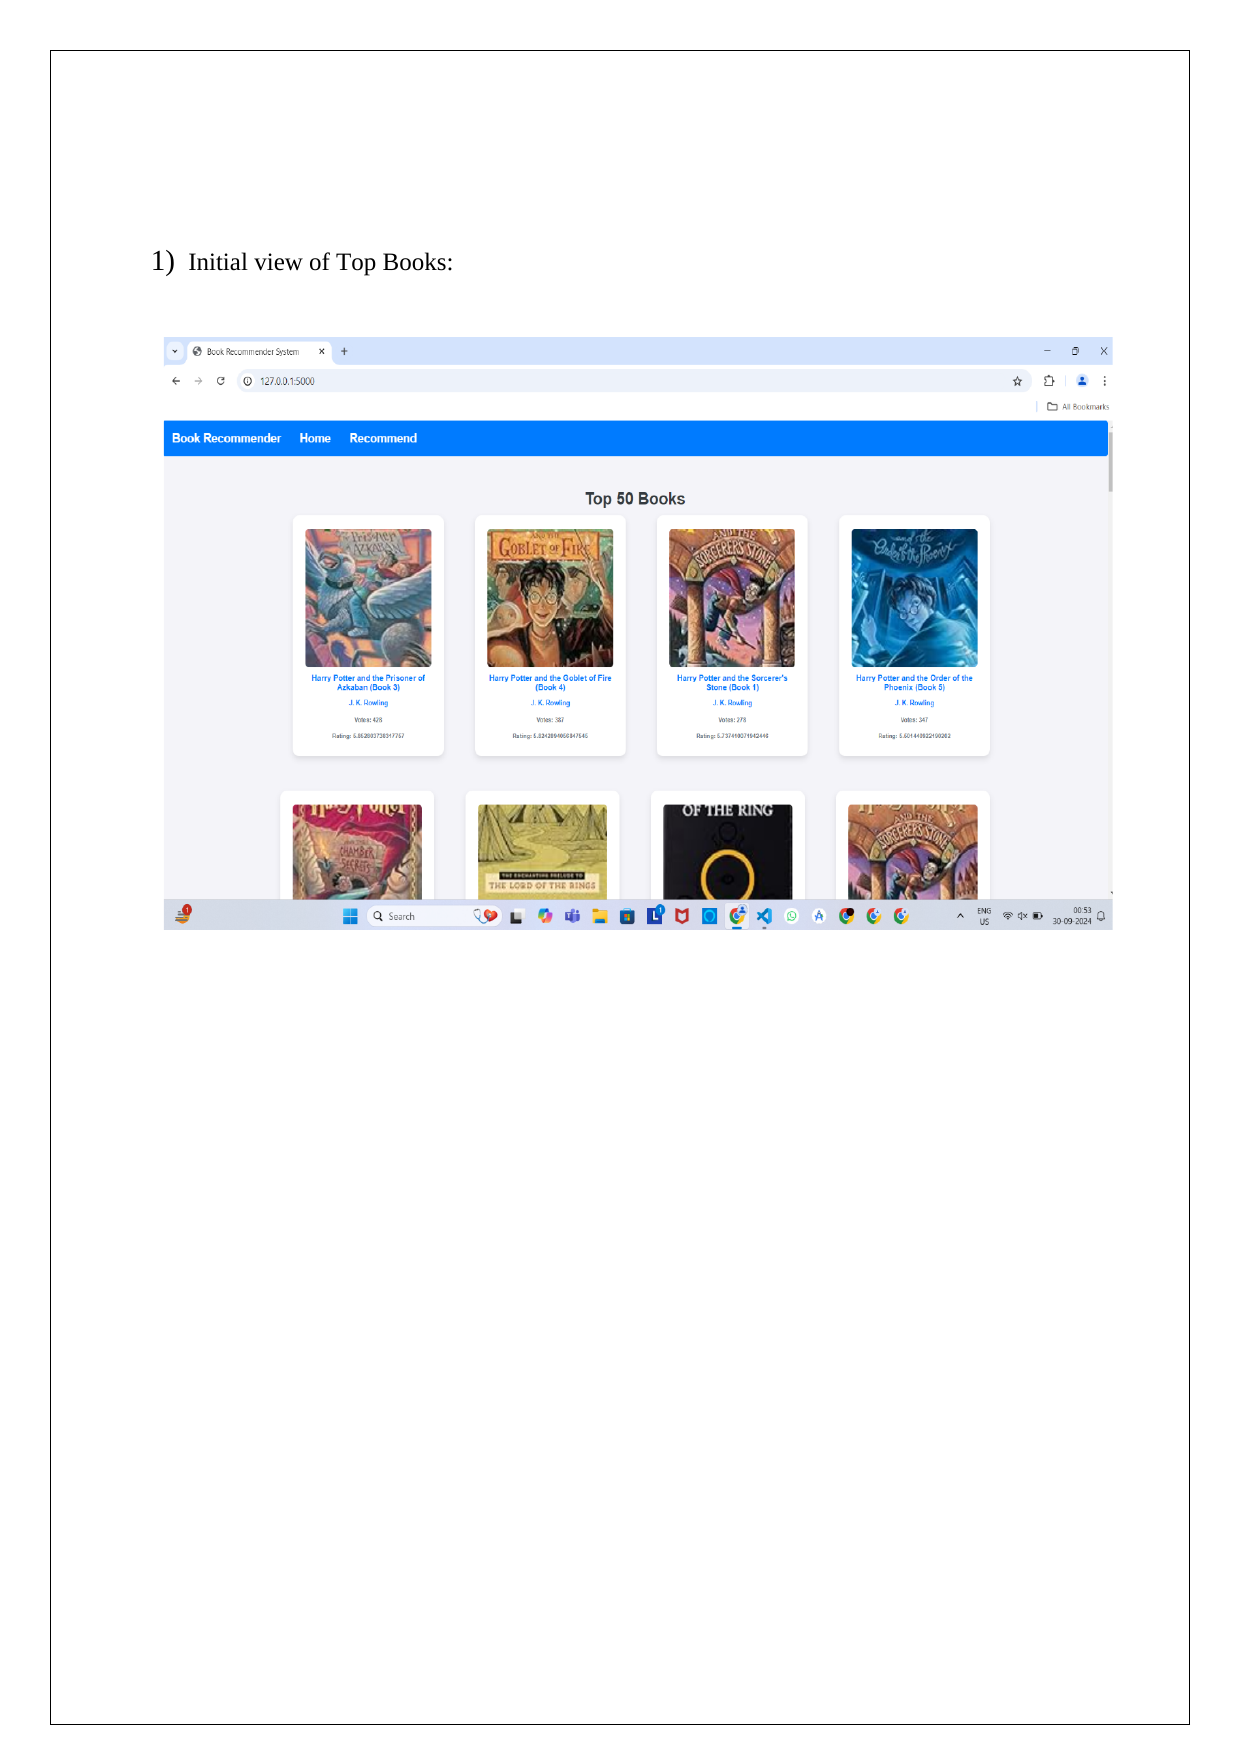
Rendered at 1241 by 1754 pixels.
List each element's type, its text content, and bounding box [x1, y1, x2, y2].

picture [162, 337, 1112, 928]
subtitle Initial view of Top Books: [151, 243, 1167, 277]
